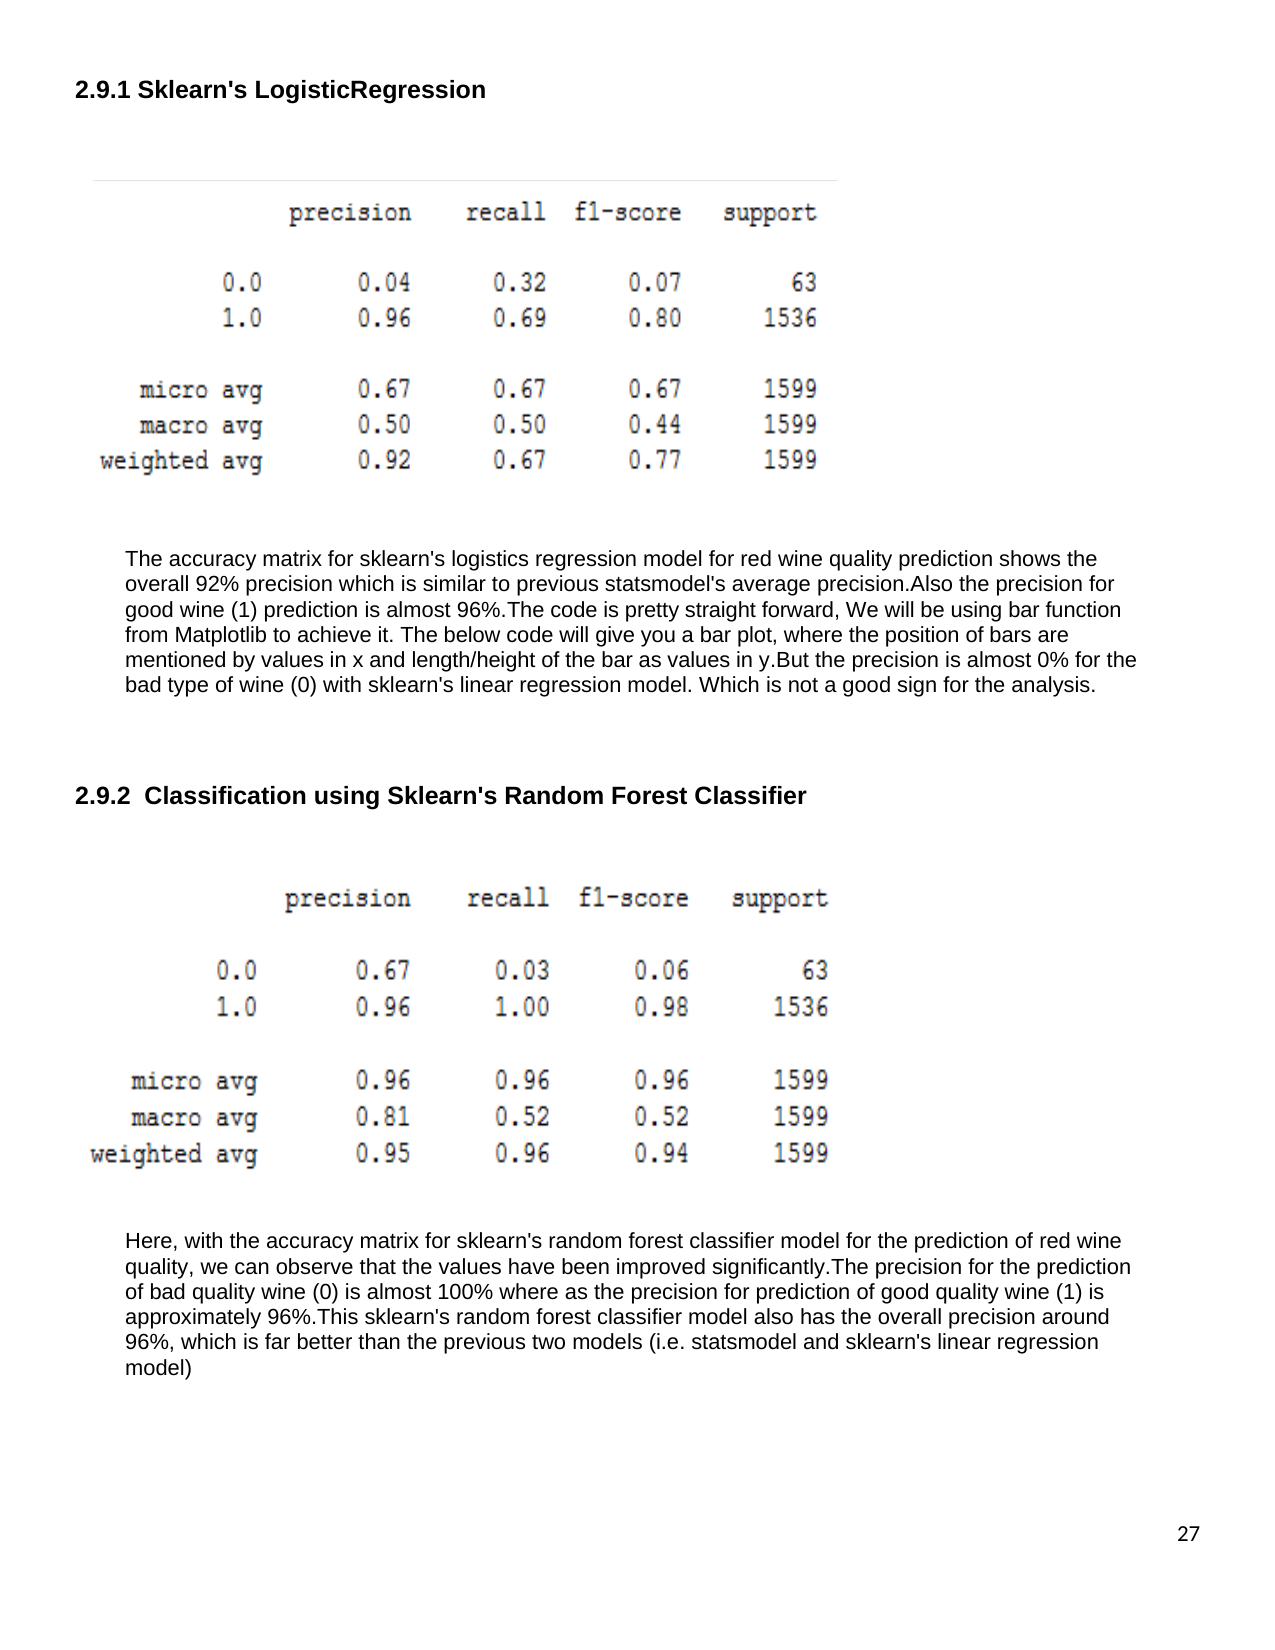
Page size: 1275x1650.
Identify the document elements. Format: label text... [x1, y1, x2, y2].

subtitle 2.9.2 Classification using Sklearn's Random Forest Classifier [75, 781, 1200, 809]
picture [75, 866, 857, 1195]
picture [75, 180, 838, 513]
text The accuracy matrix for sklearn's logistics regression model for red wine quality prediction shows the overall 92% precision which is similar to previous statsmodel's average precision.Also the precision for good wine (1) prediction is almost 96%.The code is pretty straight forward, We will be using bar function from Matplotlib to achieve it. The below code will give you a bar plot, where the position of bars are mentioned by values in x and length/height of the bar as values in y.But the precision is almost 0% for the bad type of wine (0) with sklearn's linear regression model. Which is not a good sign for the analysis. [125, 546, 1150, 697]
text Here, with the accuracy matrix for sklearn's random forest classifier model for the prediction of red wine quality, we can observe that the values have been improved significantly.The precision for the prediction of bad quality wine (0) is almost 100% where as the precision for prediction of good quality wine (1) is approximately 96%.This sklearn's random forest classifier model also has the overall precision around 96%, which is far better than the previous two models (i.e. statsmodel and sklearn's linear regression model) [125, 1228, 1150, 1379]
text 2.9.1 Sklearn's LogisticRegression [75, 75, 1200, 104]
